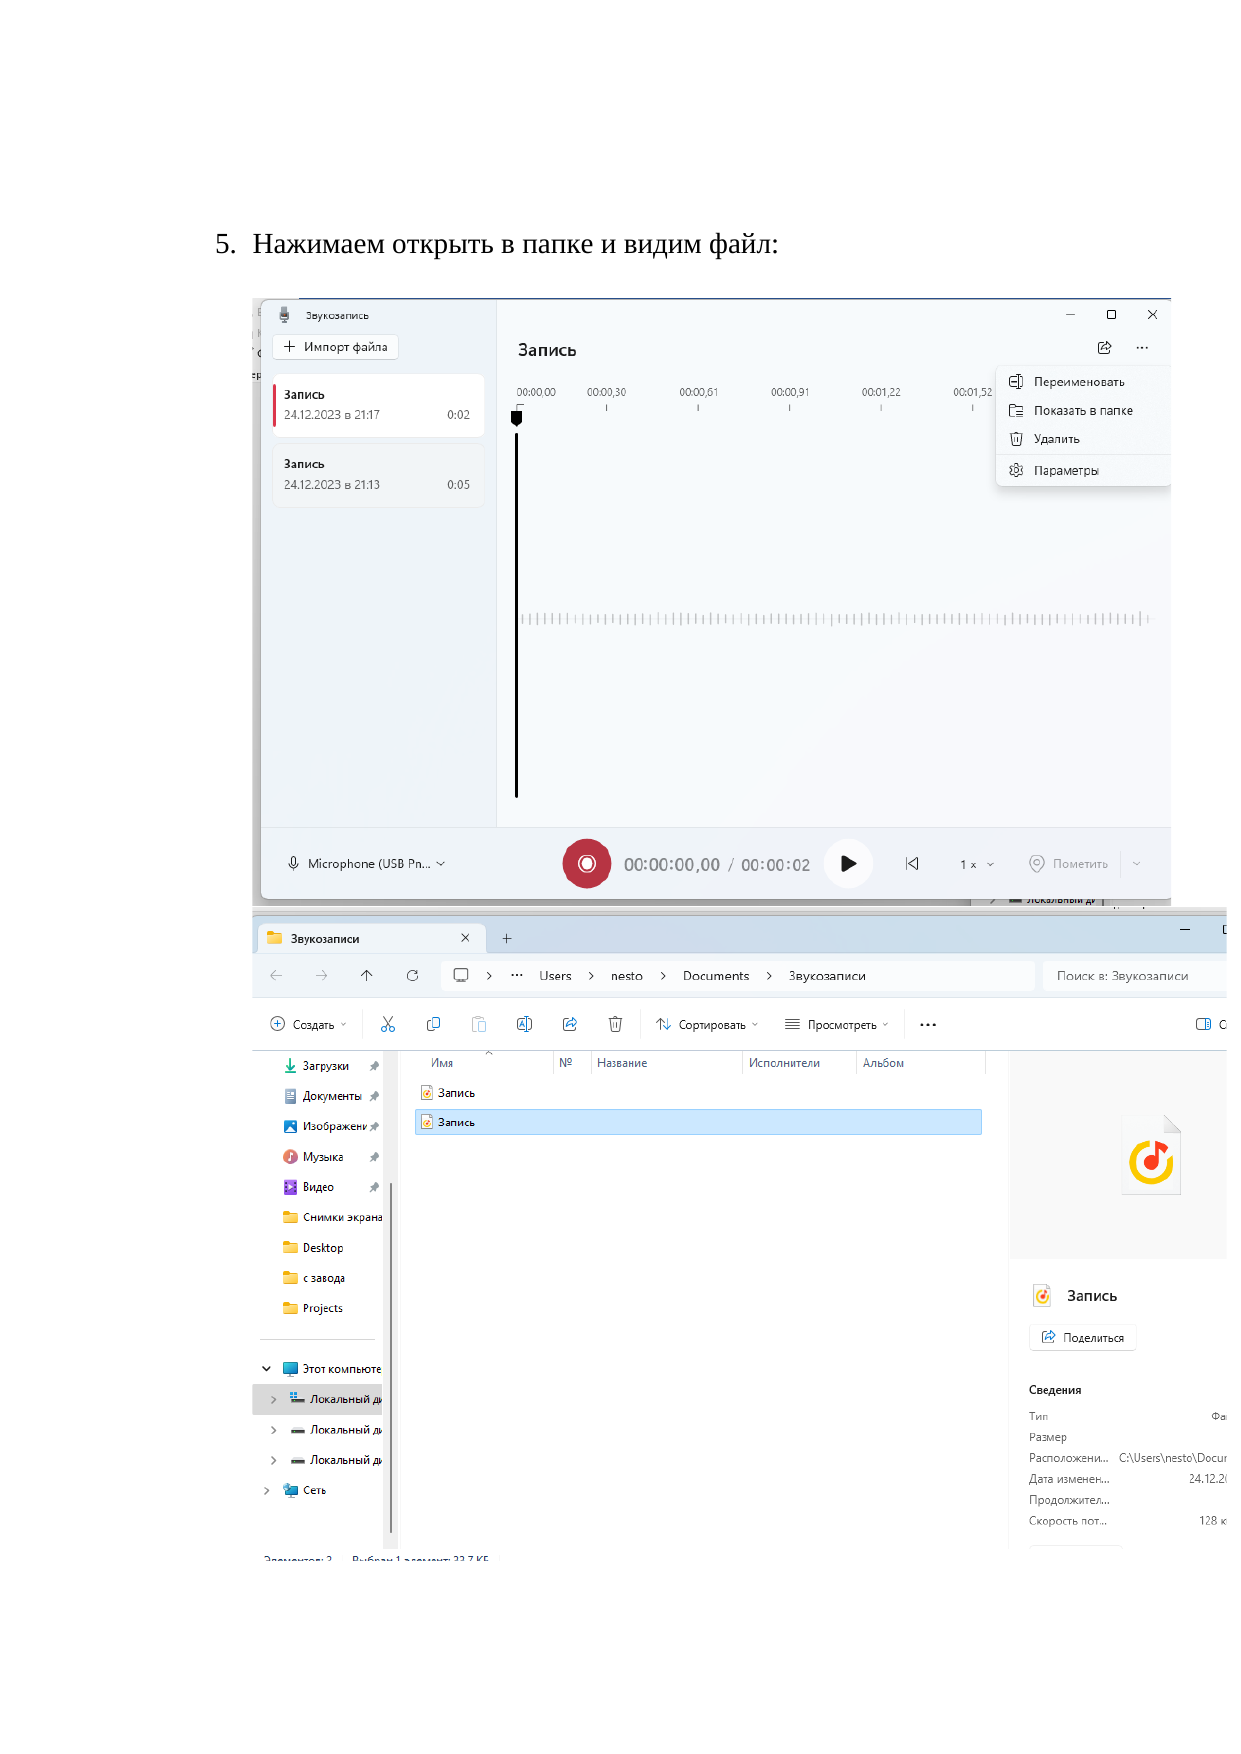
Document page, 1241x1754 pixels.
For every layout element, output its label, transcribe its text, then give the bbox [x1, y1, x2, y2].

picture [252, 907, 1227, 1561]
picture [252, 298, 1172, 906]
list Нажимаем открыть в папке и видим файл: [215, 227, 1152, 260]
